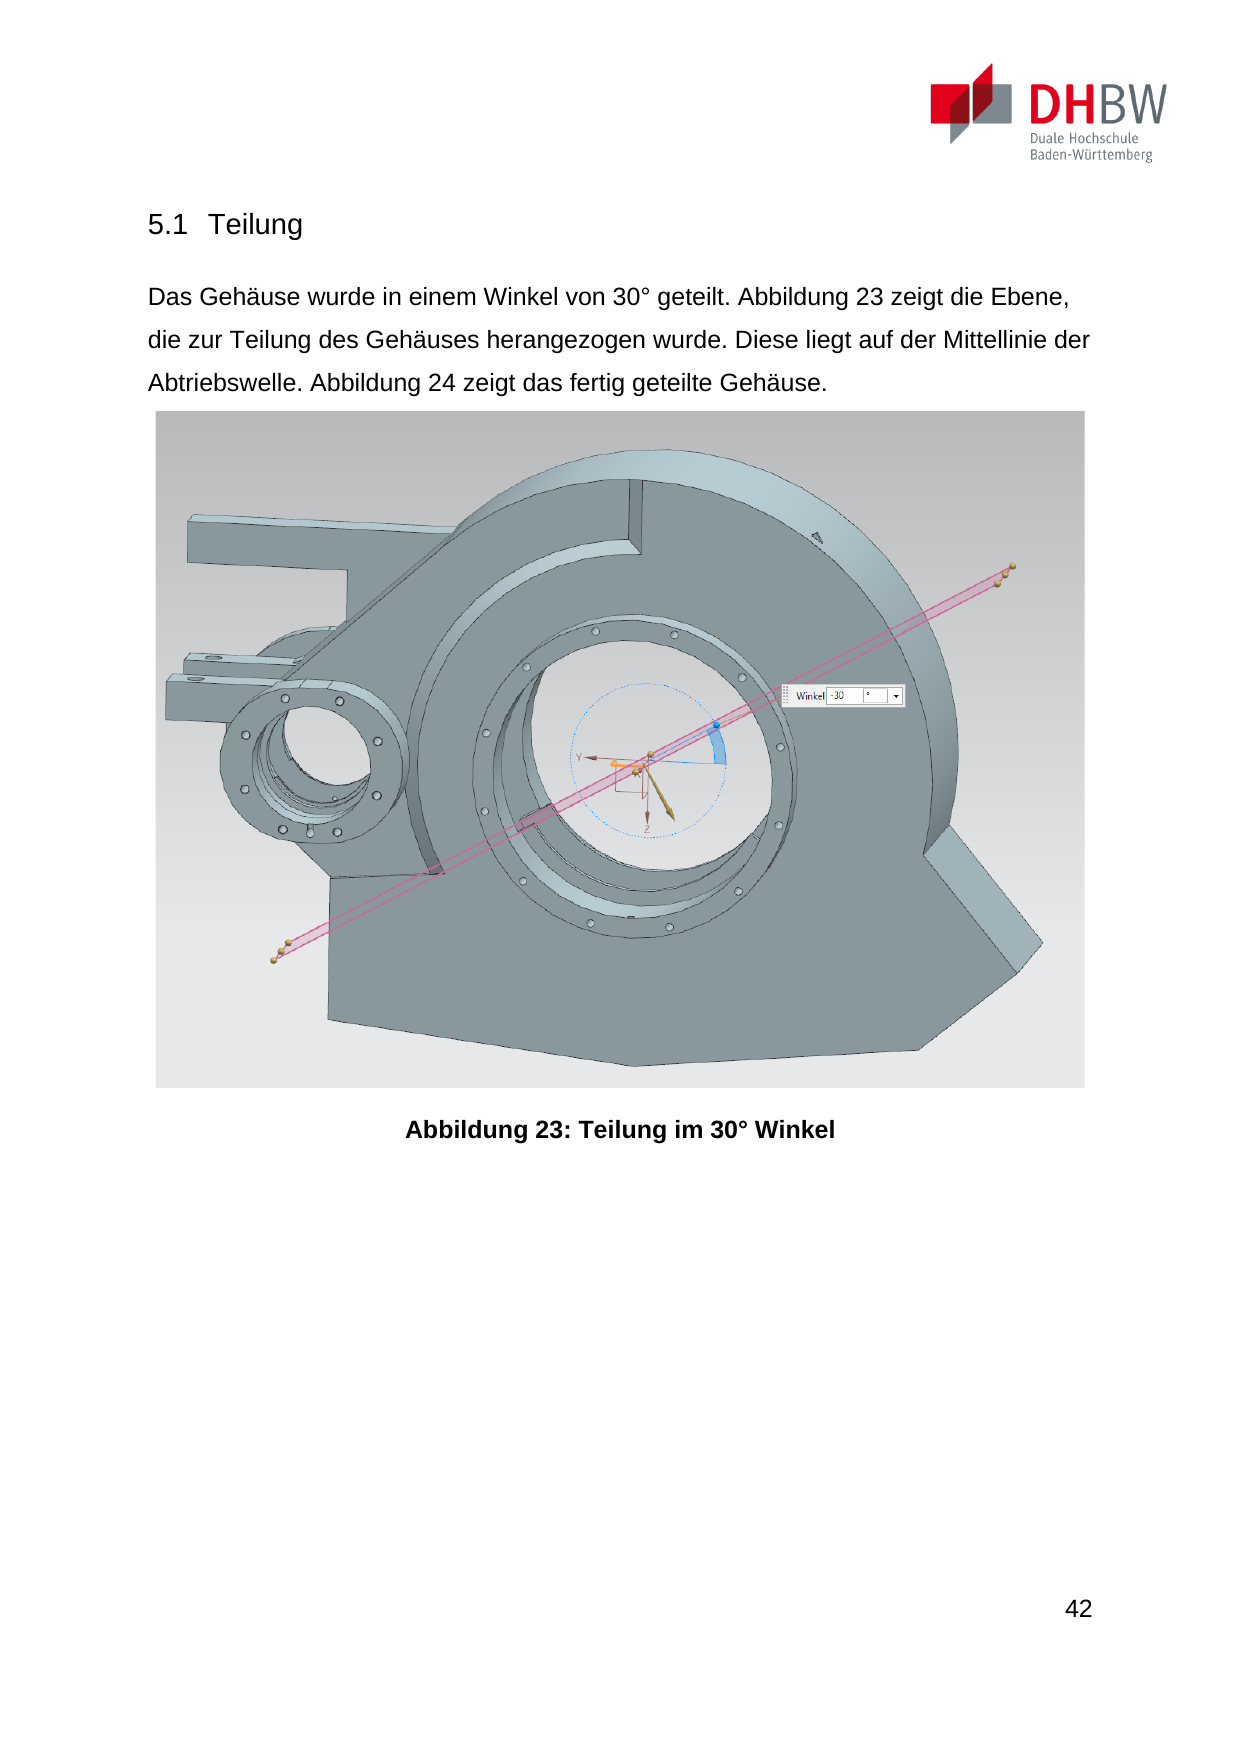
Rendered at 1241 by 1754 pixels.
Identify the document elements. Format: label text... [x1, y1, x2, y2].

text Abbildung 23: Teilung im 30° Winkel [148, 1115, 1092, 1144]
picture [930, 63, 1167, 163]
text Das Gehäuse wurde in einem Winkel von 30° geteilt. Abbildung 23 zeigt die Ebene, die zur Teilung des Gehäuses herangezogen wurde. Diese liegt auf der Mittellinie der Abtriebswelle. Abbildung 24 zeigt das fertig geteilte Gehäuse. [148, 282, 1092, 397]
subtitle Teilung [148, 207, 1092, 240]
picture [155, 411, 1085, 1088]
